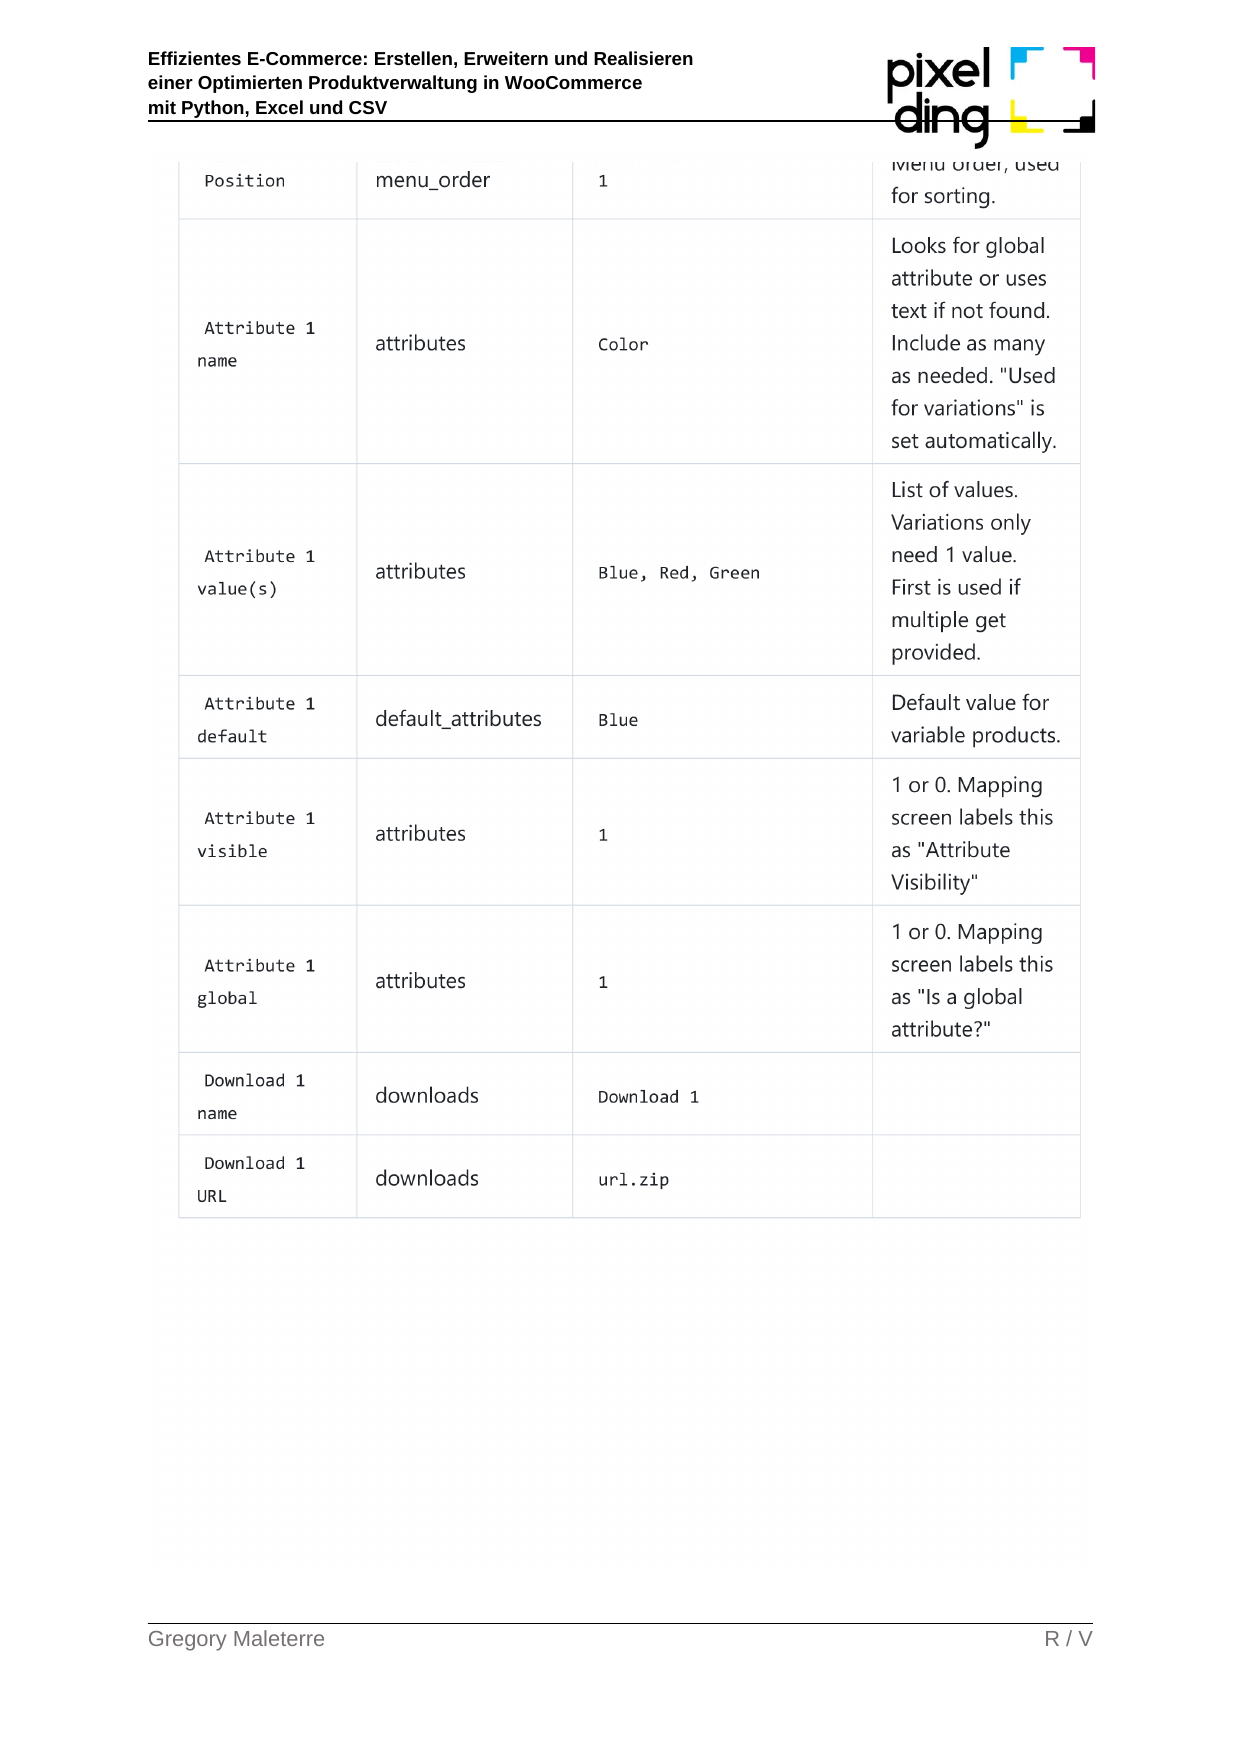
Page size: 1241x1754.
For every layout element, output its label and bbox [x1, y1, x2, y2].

picture [147, 150, 1093, 1569]
picture [887, 47, 1096, 149]
